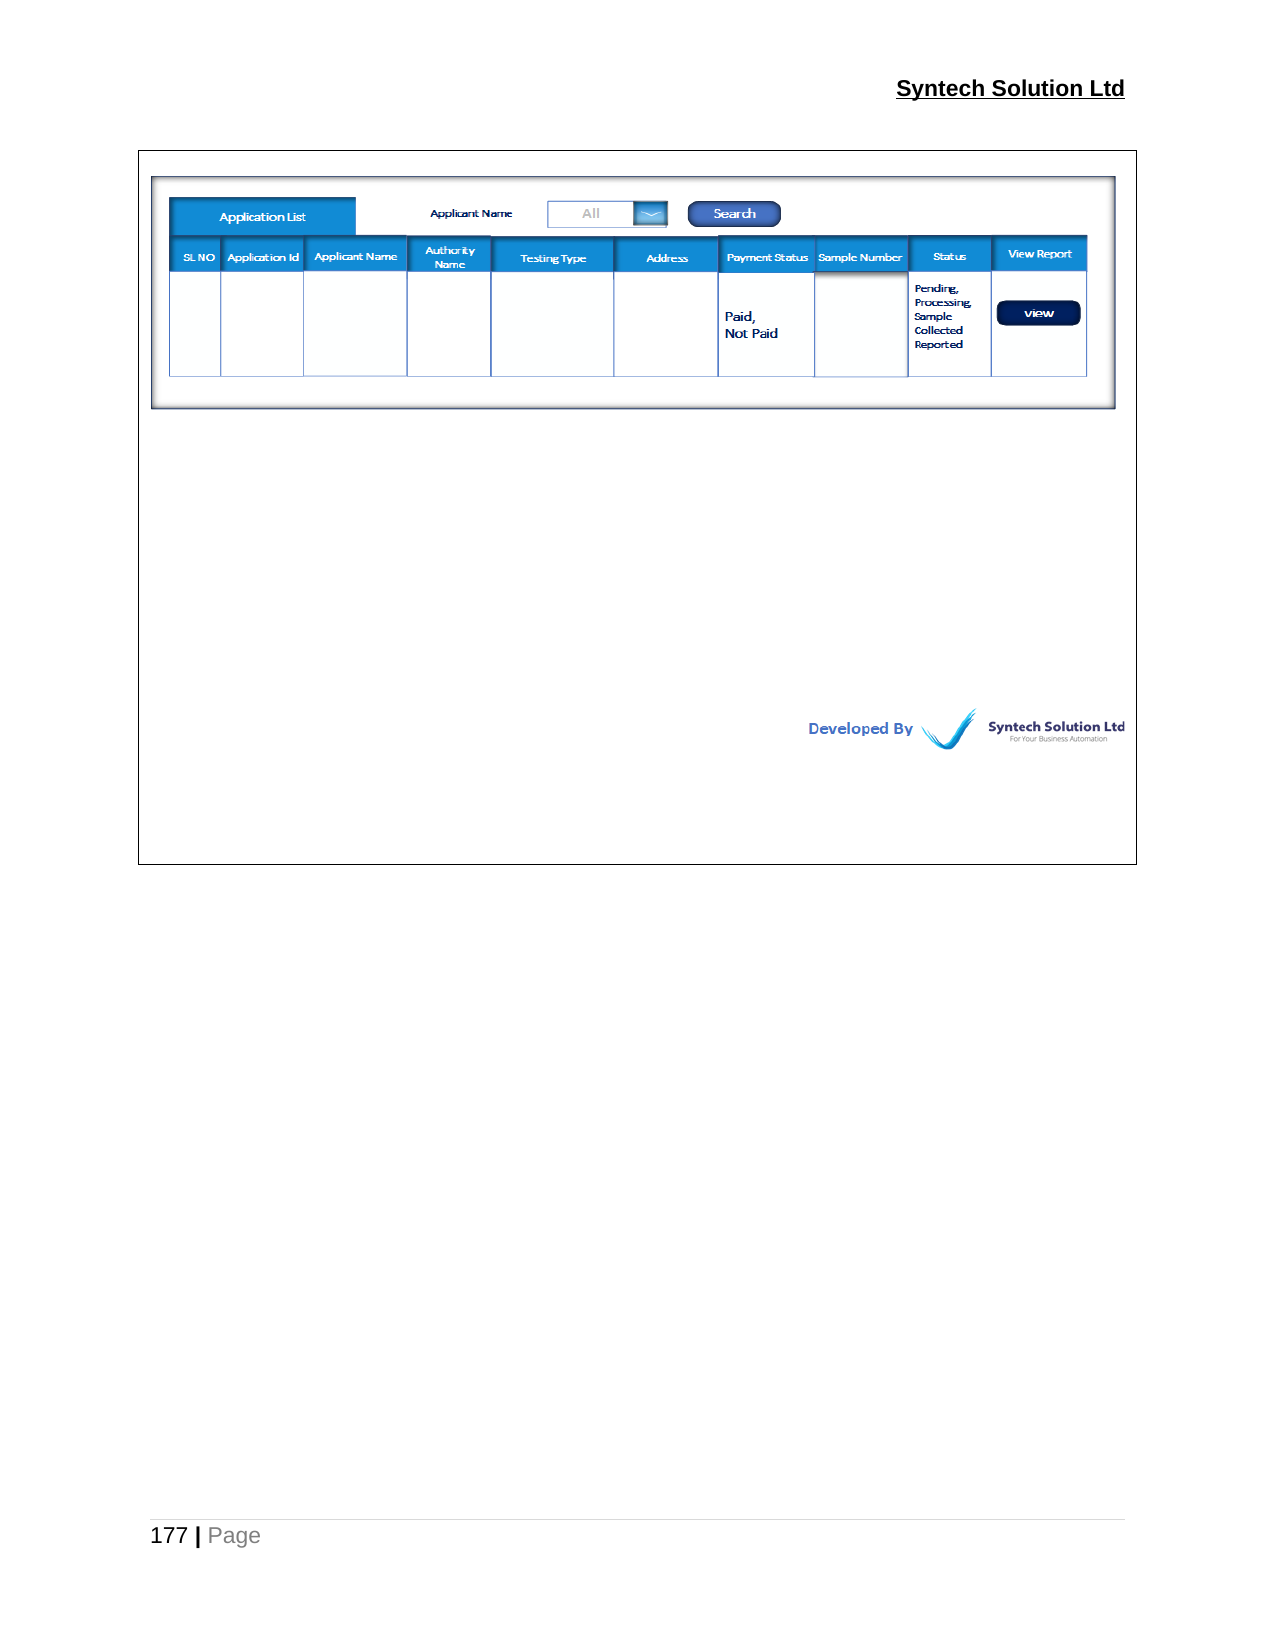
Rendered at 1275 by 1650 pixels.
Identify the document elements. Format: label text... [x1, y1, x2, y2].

table_header Request for water testing (Button) [139, 151, 1136, 863]
picture [150, 176, 1125, 750]
